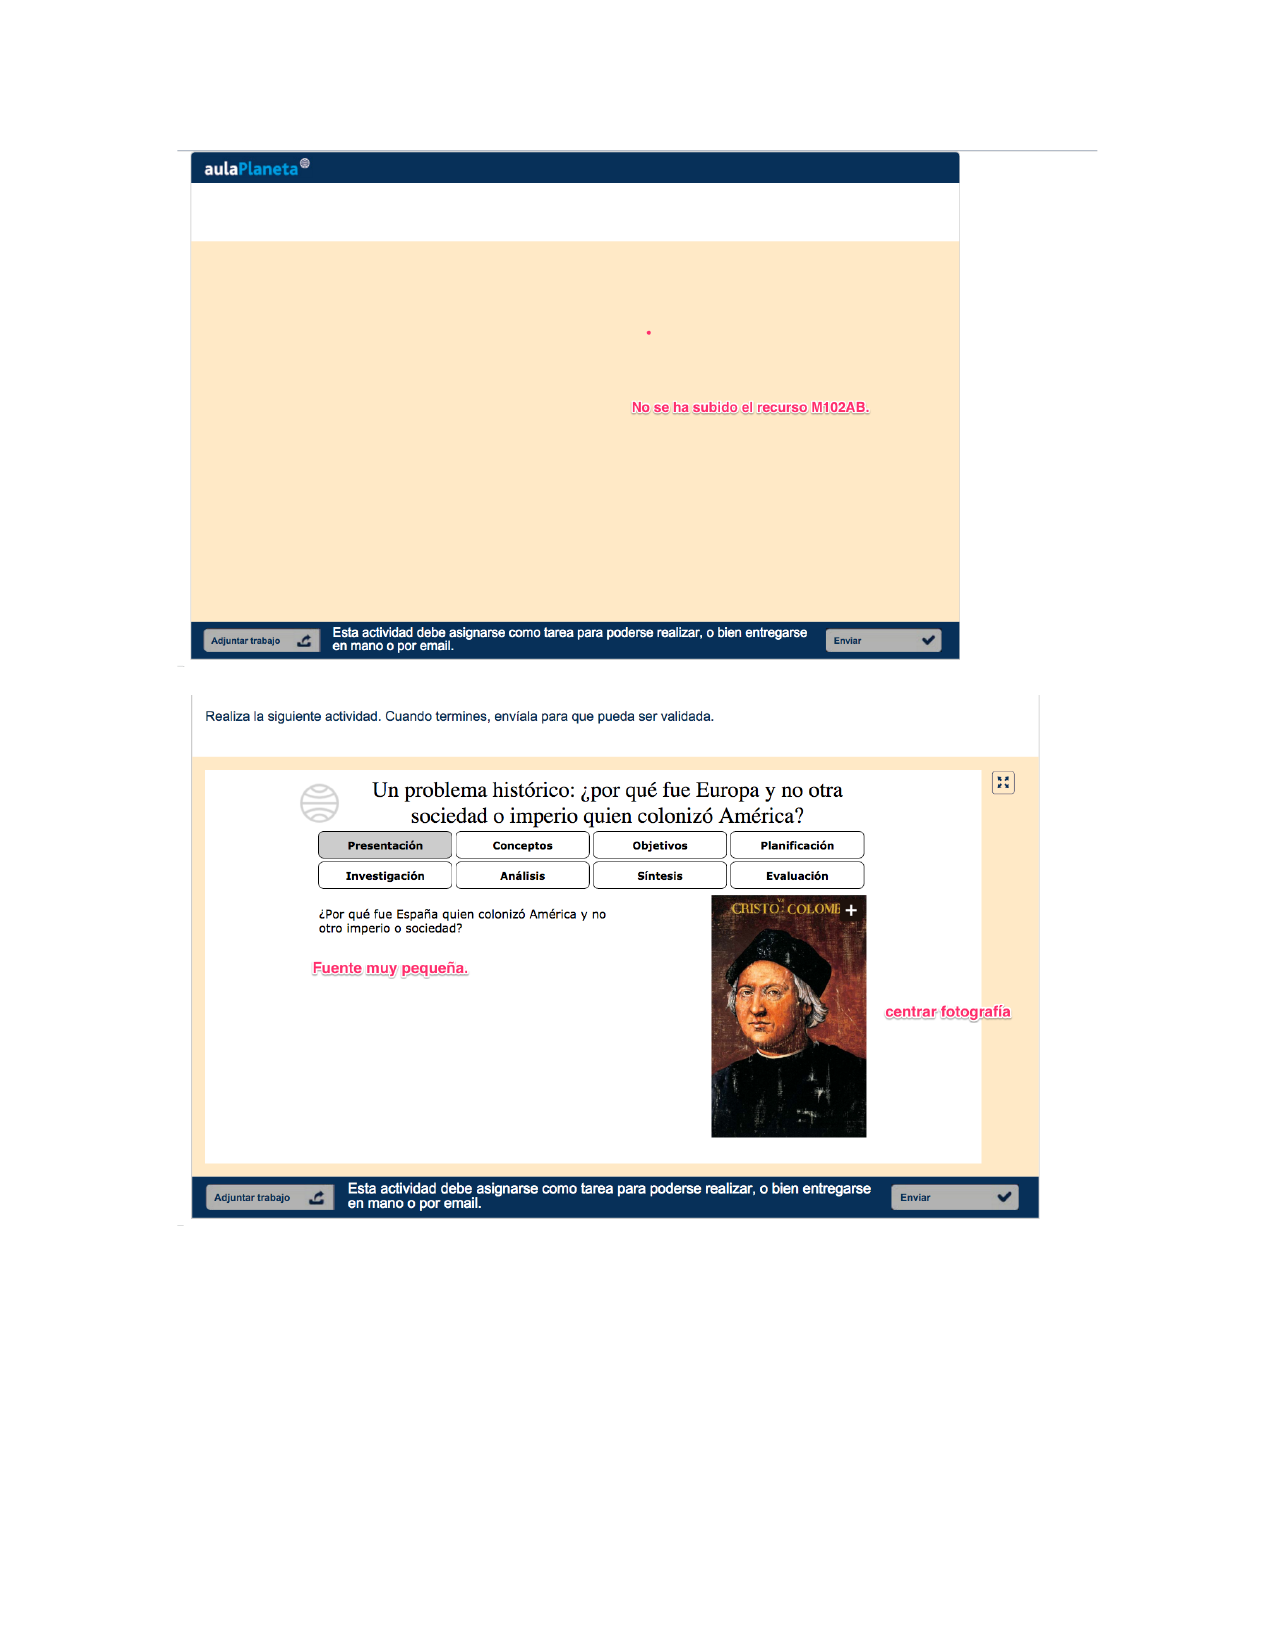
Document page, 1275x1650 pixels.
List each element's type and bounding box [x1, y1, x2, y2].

picture [177, 695, 1096, 1226]
picture [177, 147, 1098, 667]
